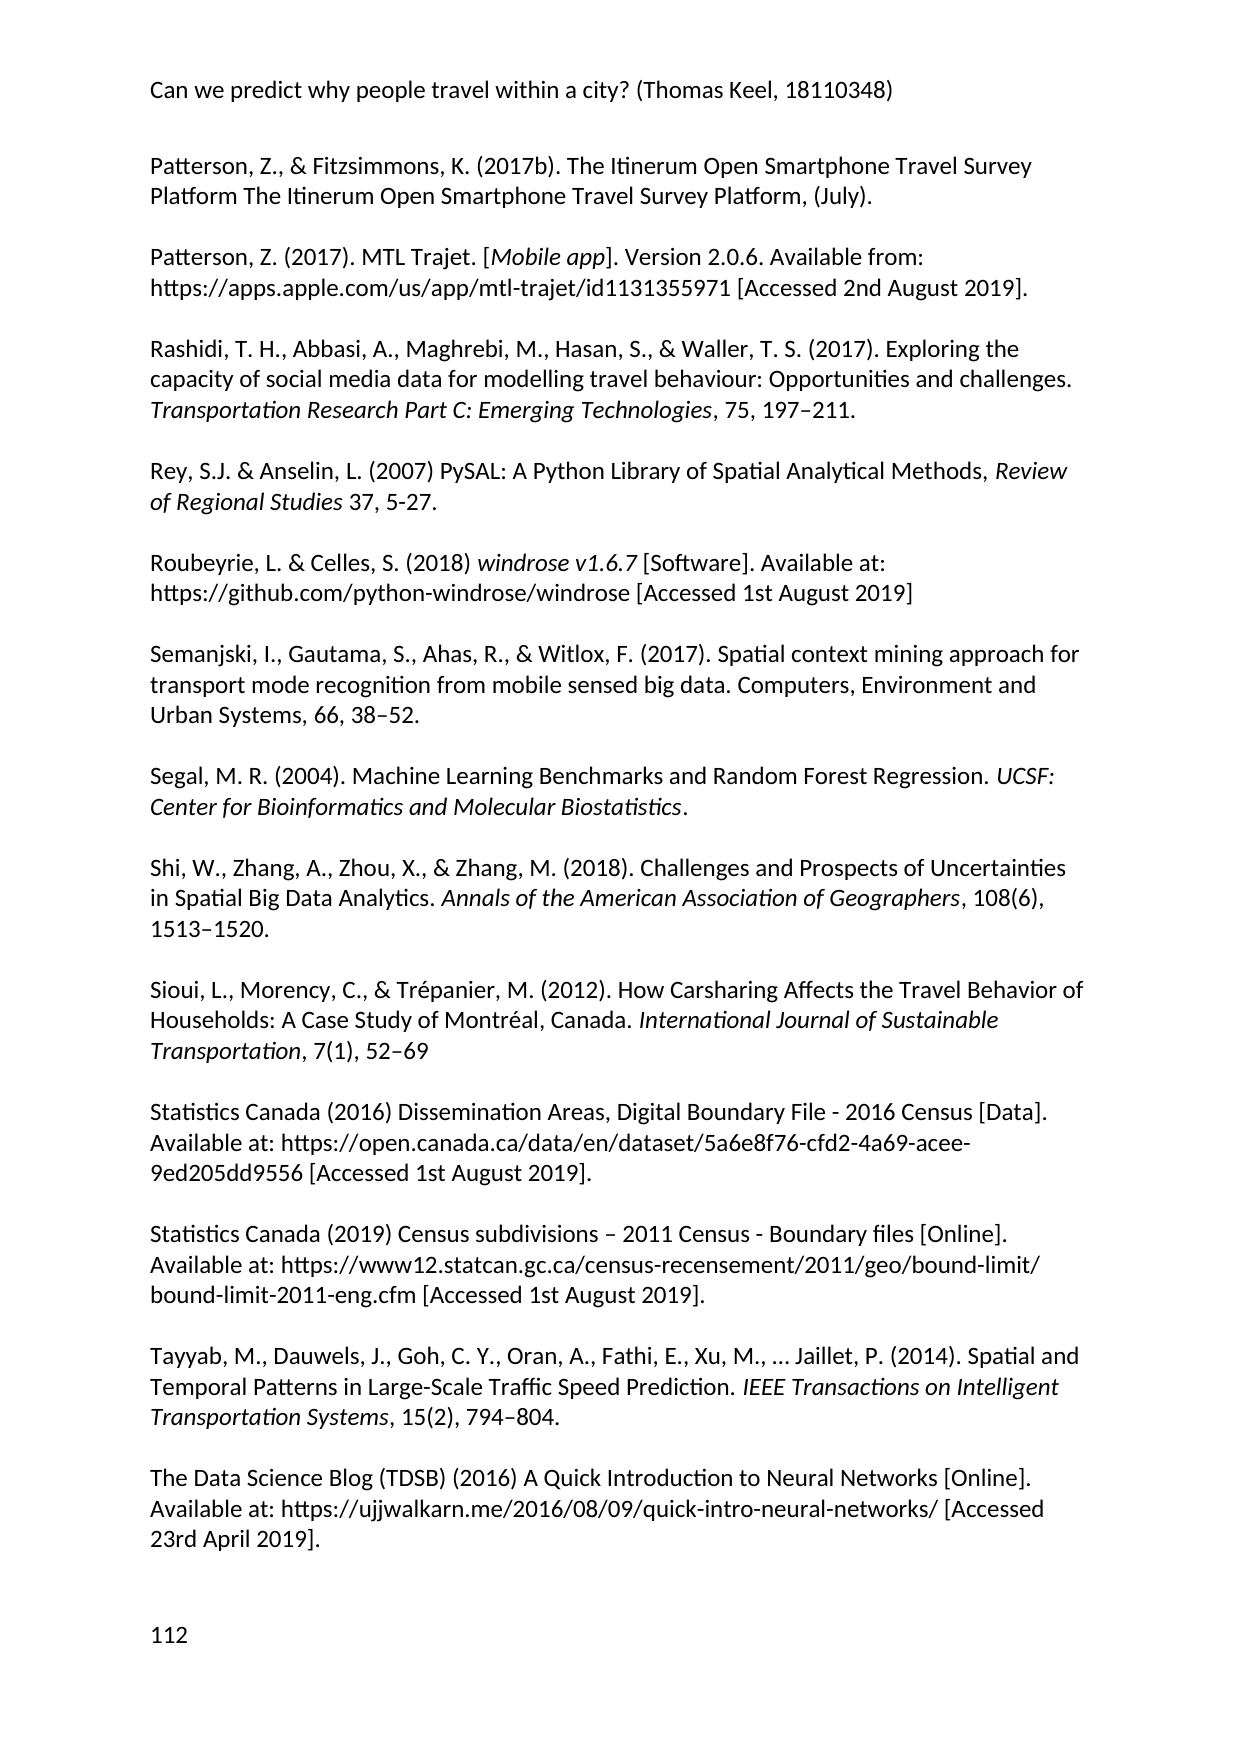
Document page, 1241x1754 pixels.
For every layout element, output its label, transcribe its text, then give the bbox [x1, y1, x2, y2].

text Segal, M. R. (2004). Machine Learning Benchmarks and Random Forest Regression. UCSF: Center for Bioinformatics and Molecular Biostatistics. [150, 760, 1090, 821]
text Patterson, Z., & Fitzsimmons, K. (2017b). The Itinerum Open Smartphone Travel Survey Platform The Itinerum Open Smartphone Travel Survey Platform, (July). [150, 150, 1090, 211]
text Semanjski, I., Gautama, S., Ahas, R., & Witlox, F. (2017). Spatial context mining approach for transport mode recognition from mobile sensed big data. Computers, Environment and Urban Systems, 66, 38–52. [150, 638, 1090, 730]
text The Data Science Blog (TDSB) (2016) A Quick Introduction to Neural Networks [Online]. Available at: https://ujjwalkarn.me/2016/08/09/quick-intro-neural-networks/ [Accessed 23rd April 2019]. [150, 1462, 1090, 1554]
text Patterson, Z. (2017). MTL Trajet. [Mobile app]. Version 2.0.6. Available from: https://apps.apple.com/us/app/mtl-trajet/id1131355971 [Accessed 2nd August 2019]. [150, 242, 1090, 303]
text Sioui, L., Morency, C., & Trépanier, M. (2012). How Carsharing Affects the Travel Behavior of Households: A Case Study of Montréal, Canada. International Journal of Sustainable Transportation, 7(1), 52–69 [150, 974, 1090, 1066]
text Rey, S.J. & Anselin, L. (2007) PySAL: A Python Library of Spatial Analytical Methods, Review of Regional Studies 37, 5-27. [150, 455, 1090, 516]
text Statistics Canada (2019) Census subdivisions – 2011 Census - Boundary files [Online]. Available at: https://www12.statcan.gc.ca/census-recensement/2011/geo/bound-limit/bound-limit-2011-eng.cfm [Accessed 1st August 2019]. [150, 1218, 1090, 1310]
text Shi, W., Zhang, A., Zhou, X., & Zhang, M. (2018). Challenges and Prospects of Uncertainties in Spatial Big Data Analytics. Annals of the American Association of Geographers, 108(6), 1513–1520. [150, 852, 1090, 943]
text Tayyab, M., Dauwels, J., Goh, C. Y., Oran, A., Fathi, E., Xu, M., … Jaillet, P. (2014). Spatial and Temporal Patterns in Large-Scale Traffic Speed Prediction. IEEE Transactions on Intelligent Transportation Systems, 15(2), 794–804. [150, 1340, 1090, 1432]
text Statistics Canada (2016) Dissemination Areas, Digital Boundary File - 2016 Census [Data]. Available at: https://open.canada.ca/data/en/dataset/5a6e8f76-cfd2-4a69-acee-9ed205dd9556 [Accessed 1st August 2019]. [150, 1096, 1090, 1188]
text Rashidi, T. H., Abbasi, A., Maghrebi, M., Hasan, S., & Waller, T. S. (2017). Exploring the capacity of social media data for modelling travel behaviour: Opportunities and challenges. Transportation Research Part C: Emerging Technologies, 75, 197–211. [150, 333, 1090, 425]
text Roubeyrie, L. & Celles, S. (2018) windrose v1.6.7 [Software]. Available at: https://github.com/python-windrose/windrose [Accessed 1st August 2019] [150, 547, 1090, 608]
